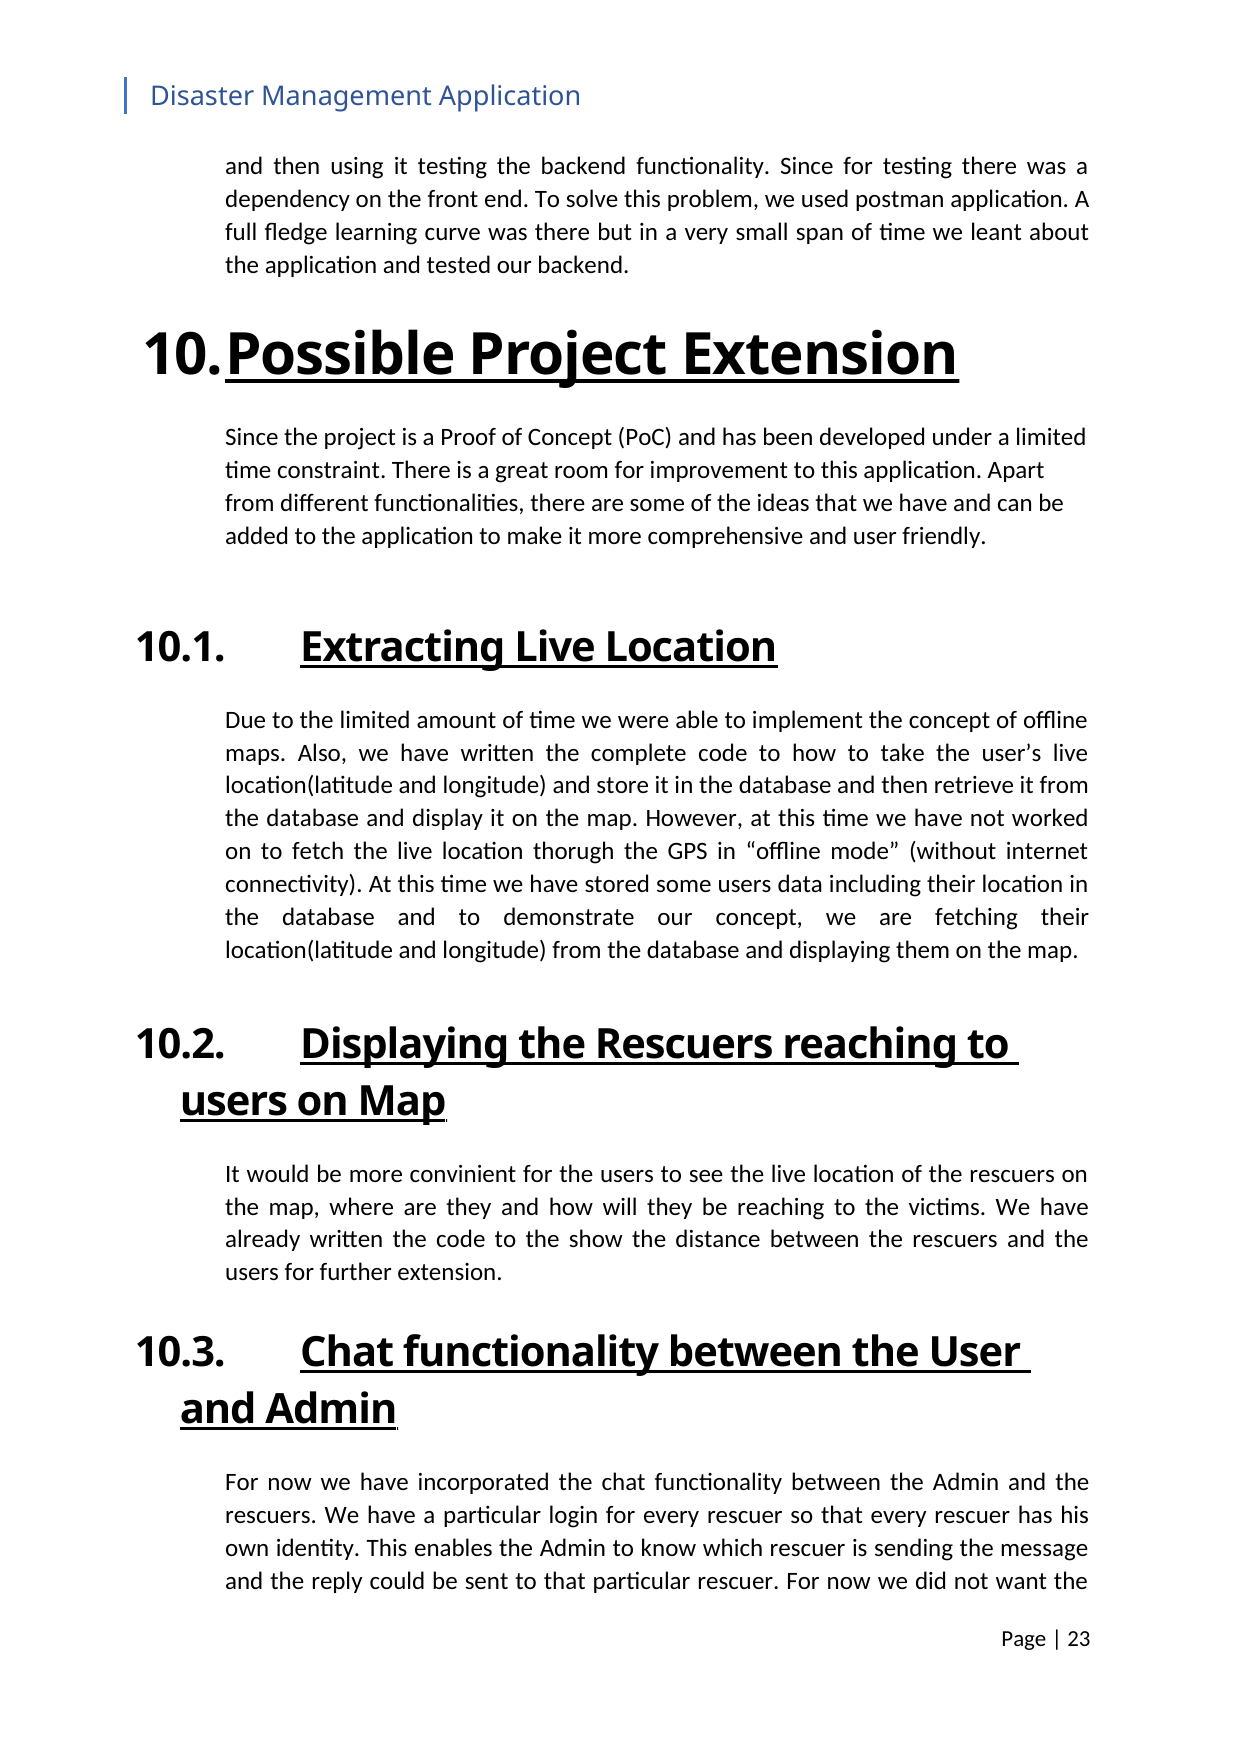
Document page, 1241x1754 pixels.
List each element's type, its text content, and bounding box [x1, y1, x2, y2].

title Displaying the Rescuers reaching to users on Map [134, 1014, 1090, 1127]
title Chat functionality between the User and Admin [134, 1322, 1090, 1436]
text It would be more convinient for the users to see the live location of the rescuers on the map, where are they and how will they be reaching to the victims. We have already written the code to the show the distance between the rescuers and the users for further extension. [225, 1158, 1090, 1287]
text Since the project is a Proof of Concept (PoC) and has been developed under a limited time constraint. There is a great room for improvement to this application. Apart from different functionalities, there are some of the ideas that we have and can be added to the application to make it more comprehensive and user friendly. [225, 422, 1090, 551]
title Possible Project Extension [142, 312, 1090, 391]
text Due to the limited amount of time we were able to implement the concept of offline maps. Also, we have written the complete code to how to take the user’s live location(latitude and longitude) and store it in the database and then retrieve it from the database and display it on the map. However, at this time we have not worked on to fetch the live location thorugh the GPS in “offline mode” (without internet connectivity). At this time we have stored some users data including their location in the database and to demonstrate our concept, we are fetching their location(latitude and longitude) from the database and displaying them on the map. [225, 704, 1090, 965]
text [225, 1466, 1090, 1595]
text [225, 150, 1090, 279]
title Extracting Live Location [134, 617, 1090, 673]
